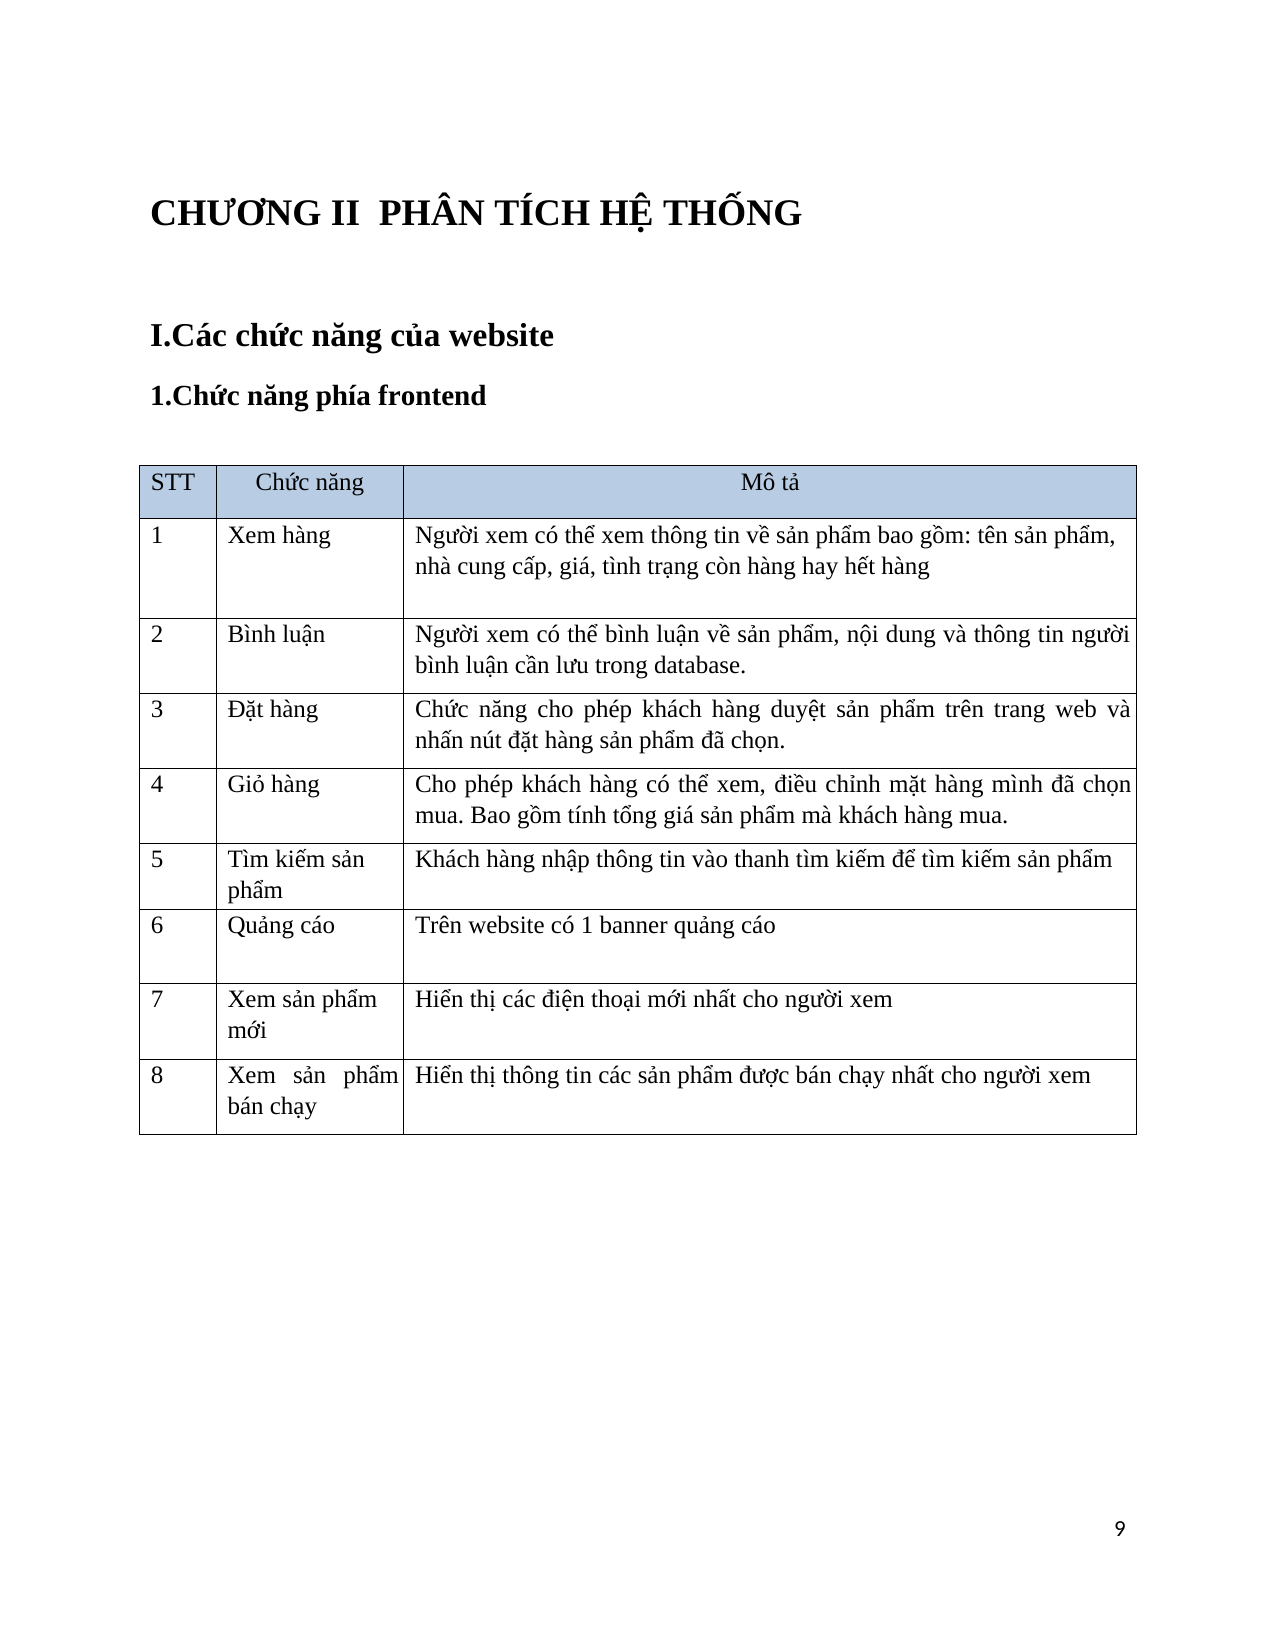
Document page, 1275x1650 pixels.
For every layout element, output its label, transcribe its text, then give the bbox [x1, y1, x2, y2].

table_cell Xem sản phẩm bán chạy [217, 1060, 403, 1134]
table_header STT [140, 466, 216, 518]
table_header Chức năng [217, 466, 403, 518]
table_cell Người xem có thể xem thông tin về sản phẩm bao gồm: tên sản phẩm, nhà cung cấp, giá, tình trạng còn hàng hay hết hàng [404, 519, 1136, 618]
table_cell Bình luận [217, 619, 403, 693]
table_cell 1 [140, 519, 216, 618]
table_cell 7 [140, 984, 216, 1058]
table_cell Xem sản phẩm mới [217, 984, 403, 1058]
text CHƯƠNG II PHÂN TÍCH HỆ THỐNG [150, 190, 1125, 233]
table_cell Khách hàng nhập thông tin vào thanh tìm kiếm để tìm kiếm sản phẩm [404, 844, 1136, 908]
table_cell Người xem có thể bình luận về sản phẩm, nội dung và thông tin người bình luận cần lưu trong database. [404, 619, 1136, 693]
table_cell 8 [140, 1060, 216, 1134]
text 1.Chức năng phía frontend [150, 378, 1125, 411]
table_cell Tìm kiếm sản phẩm [217, 844, 403, 908]
table_cell Cho phép khách hàng có thể xem, điều chỉnh mặt hàng mình đã chọn mua. Bao gồm tính tổng giá sản phẩm mà khách hàng mua. [404, 769, 1136, 843]
text I.Các chức năng của website [150, 316, 1125, 354]
table_cell Quảng cáo [217, 910, 403, 982]
table_cell 6 [140, 910, 216, 982]
table_cell 3 [140, 694, 216, 768]
table_cell Hiển thị các điện thoại mới nhất cho người xem [404, 984, 1136, 1058]
table_cell 2 [140, 619, 216, 693]
table_cell Chức năng cho phép khách hàng duyệt sản phẩm trên trang web và nhấn nút đặt hàng sản phẩm đã chọn. [404, 694, 1136, 768]
table_cell Giỏ hàng [217, 769, 403, 843]
table_cell Trên website có 1 banner quảng cáo [404, 910, 1136, 982]
table_cell 5 [140, 844, 216, 908]
table_cell Xem hàng [217, 519, 403, 618]
table_header Mô tả [404, 466, 1136, 518]
table_cell Đặt hàng [217, 694, 403, 768]
table_cell Hiển thị thông tin các sản phẩm được bán chạy nhất cho người xem [404, 1060, 1136, 1134]
table_cell 4 [140, 769, 216, 843]
